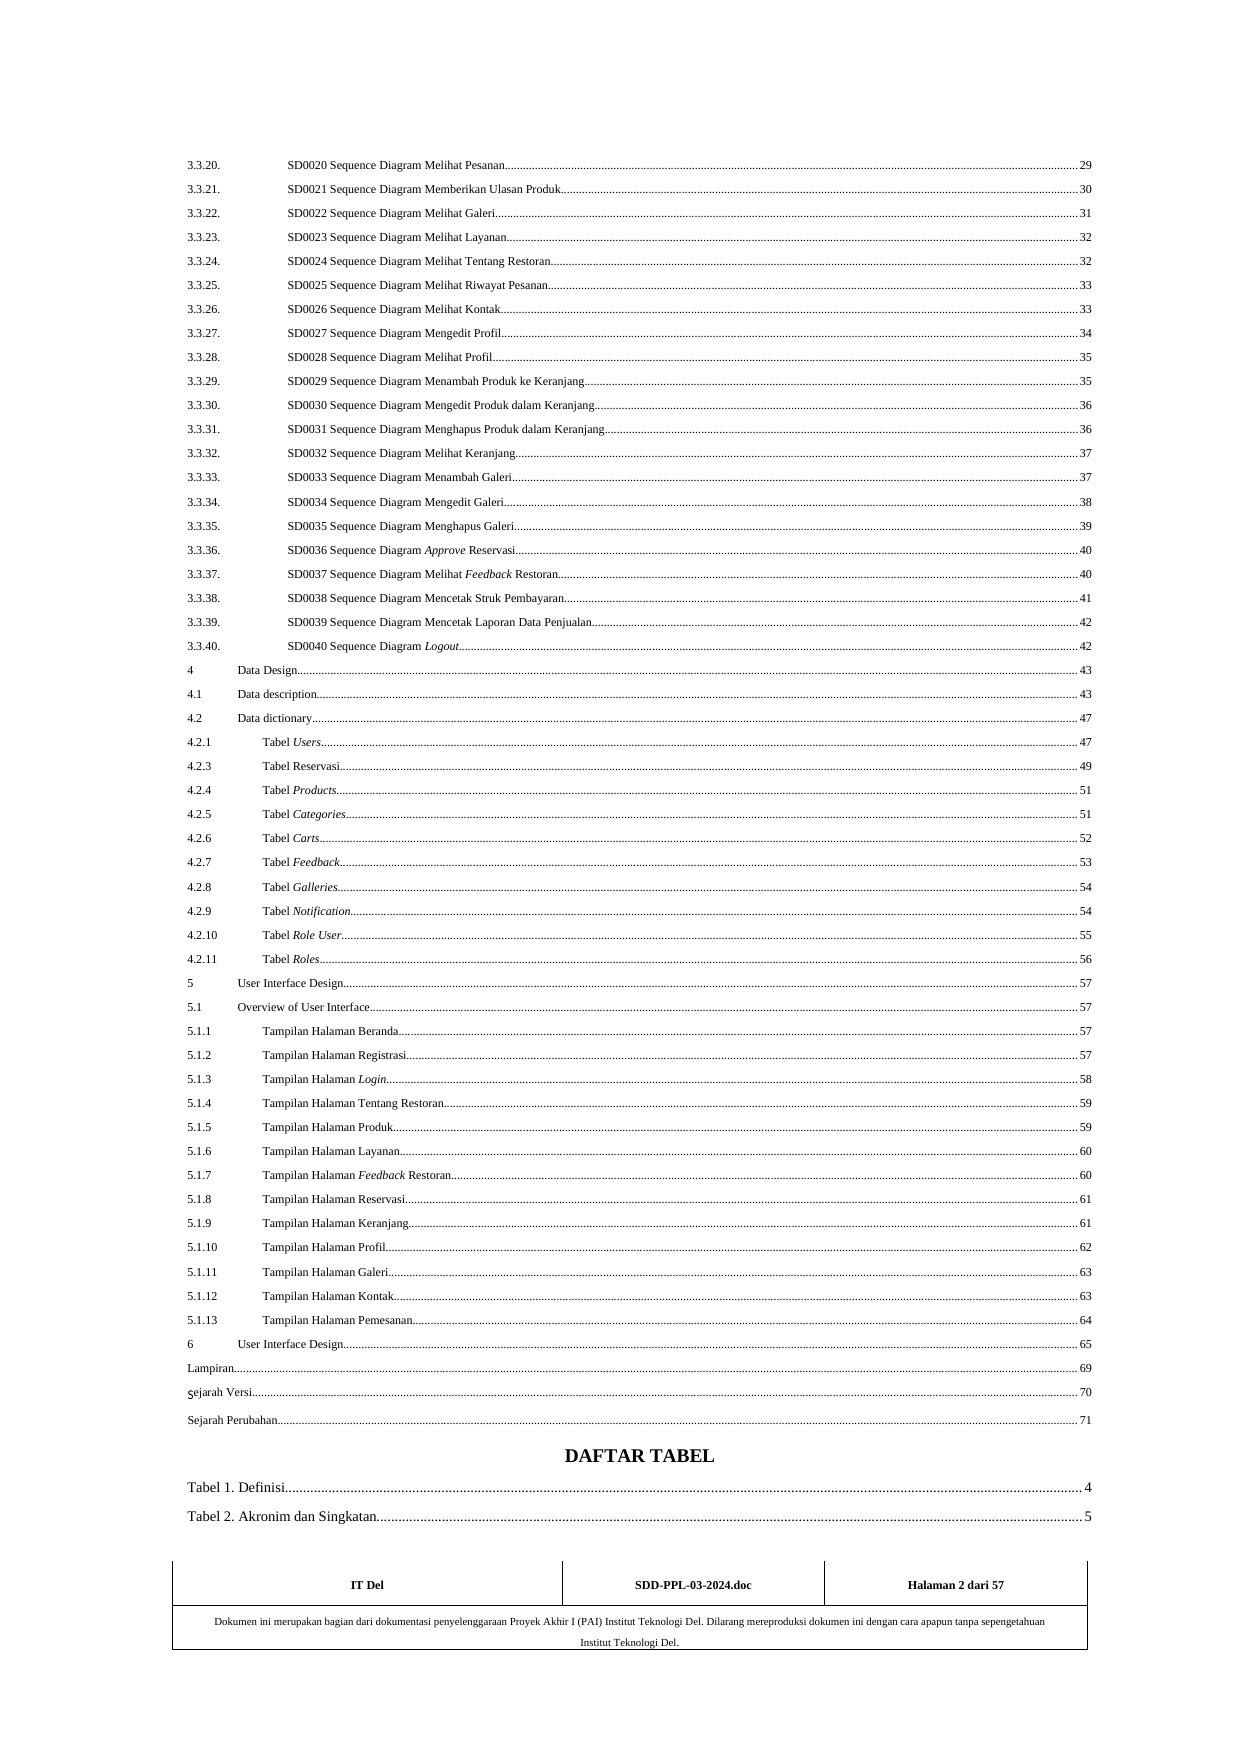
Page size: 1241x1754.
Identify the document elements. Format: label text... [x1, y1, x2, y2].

list Tabel 1. Definisi 4 [187, 1467, 1092, 1496]
list Tabel 2. Akronim dan Singkatan 5 [187, 1496, 1092, 1524]
text DAFTAR TABEL [187, 1428, 1092, 1467]
